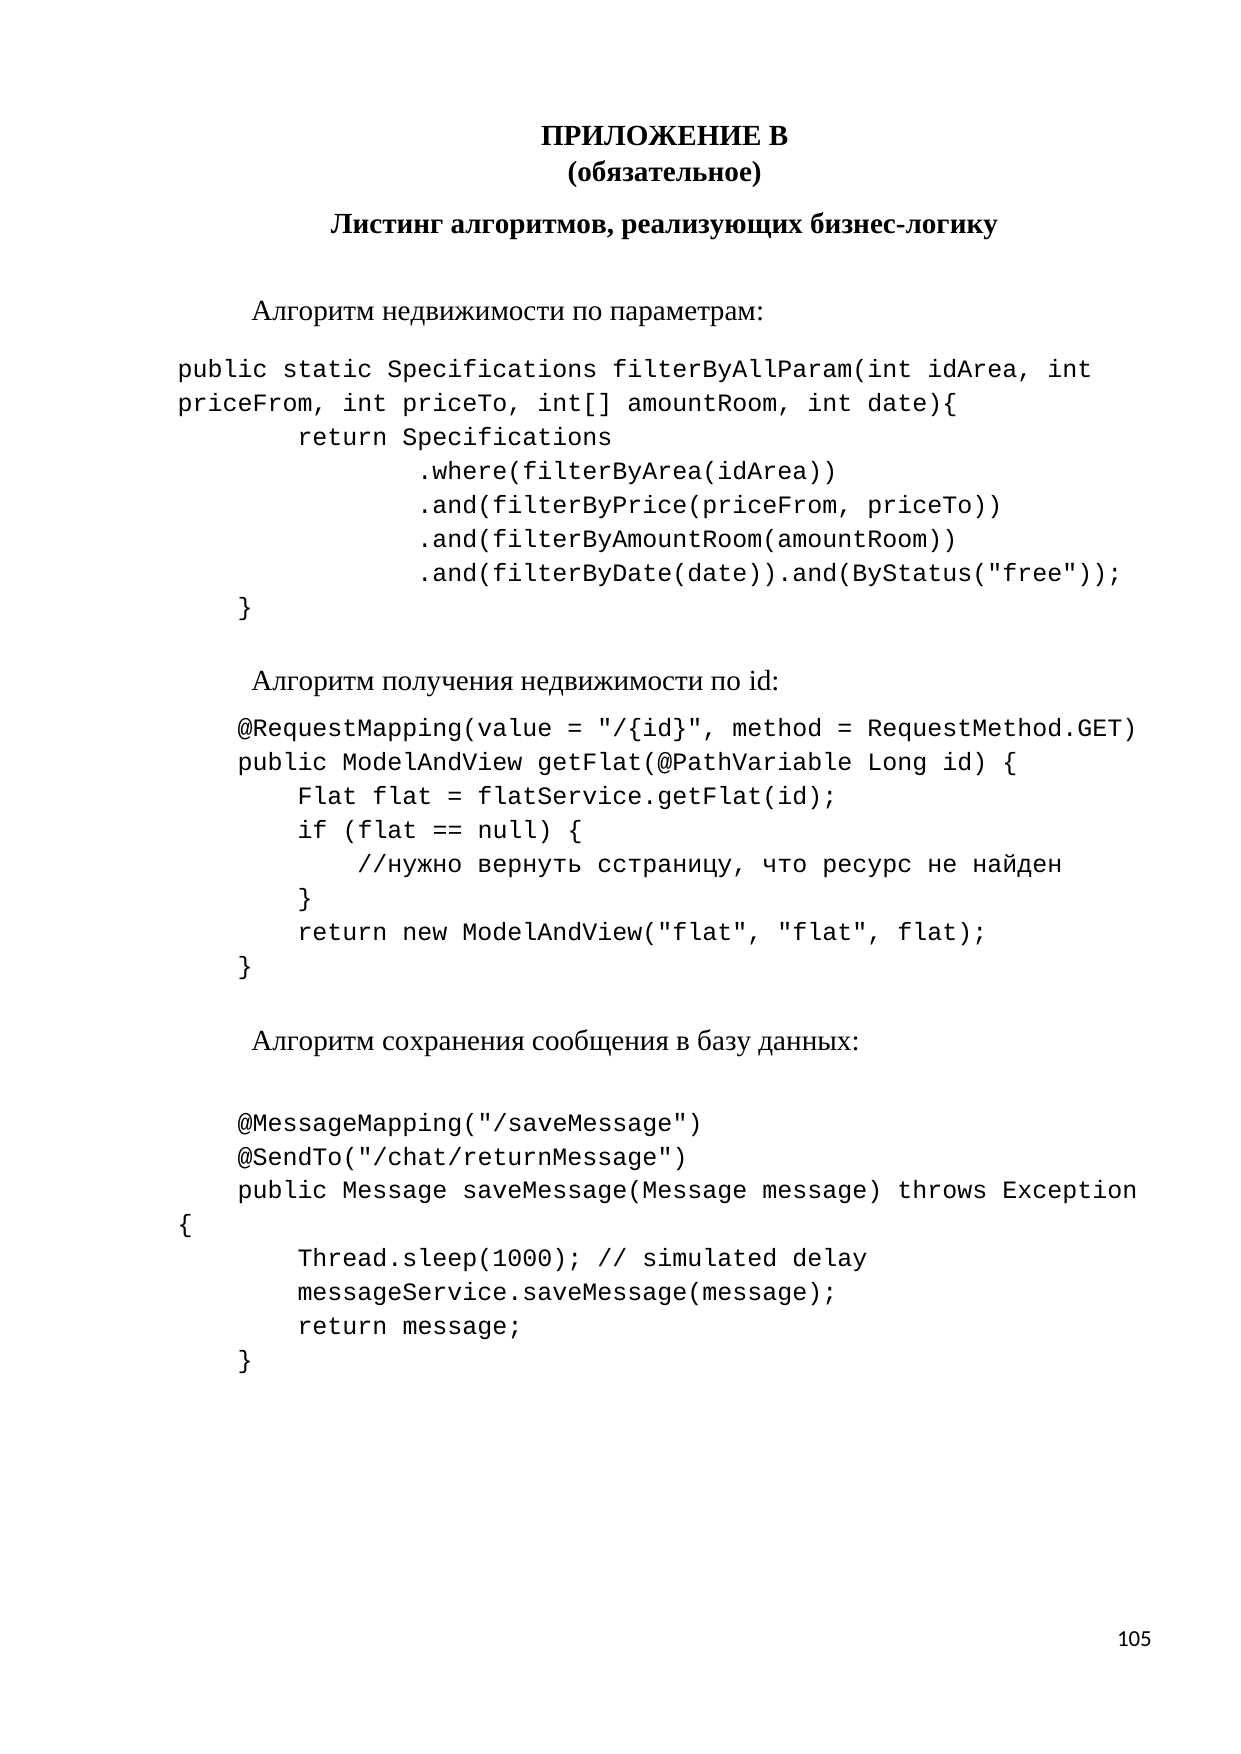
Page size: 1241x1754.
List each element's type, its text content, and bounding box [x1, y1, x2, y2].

subtitle ПРИЛОЖЕНИЕ В [177, 118, 1152, 152]
text (обязательное) [177, 154, 1152, 187]
text .and(filterByPrice(priceFrom, priceTo)) [177, 493, 1152, 521]
text return new ModelAndView("flat", "flat", flat); [177, 919, 1152, 948]
text public static Specifications filterByAllParam(int idArea, int priceFrom, int priceTo, int[] amountRoom, int date){ [177, 357, 1152, 419]
text @RequestMapping(value = "/{id}", method = RequestMethod.GET) [177, 716, 1152, 744]
text public ModelAndView getFlat(@PathVariable Long id) { [177, 749, 1152, 778]
text Flat flat = flatService.getFlat(id); [177, 783, 1152, 812]
text } [177, 885, 1152, 914]
list Алгоритм сохранения сообщения в базу данных: [177, 1023, 1152, 1057]
text @MessageMapping("/saveMessage") [177, 1110, 1152, 1138]
text public Message saveMessage(Message message) throws Exception { [177, 1178, 1152, 1240]
text return message; [177, 1314, 1152, 1342]
text messageService.saveMessage(message); [177, 1280, 1152, 1308]
text } [177, 953, 1152, 982]
text } [177, 595, 1152, 623]
text .and(filterByAmountRoom(amountRoom)) [177, 527, 1152, 555]
list Алгоритм получения недвижимости по id: [177, 663, 1152, 696]
text .and(filterByDate(date)).and(ByStatus("free")); [177, 561, 1152, 589]
text Листинг алгоритмов, реализующих бизнес-логику [177, 206, 1152, 239]
text //нужно вернуть сстраницу, что ресурс не найден [177, 851, 1152, 880]
text .where(filterByArea(idArea)) [177, 459, 1152, 487]
text return Specifications [177, 425, 1152, 453]
text @SendTo("/chat/returnMessage") [177, 1144, 1152, 1172]
text Алгоритм недвижимости по параметрам: [177, 293, 1152, 327]
text if (flat == null) { [177, 817, 1152, 846]
text Thread.sleep(1000); // simulated delay [177, 1246, 1152, 1274]
text } [177, 1348, 1152, 1376]
